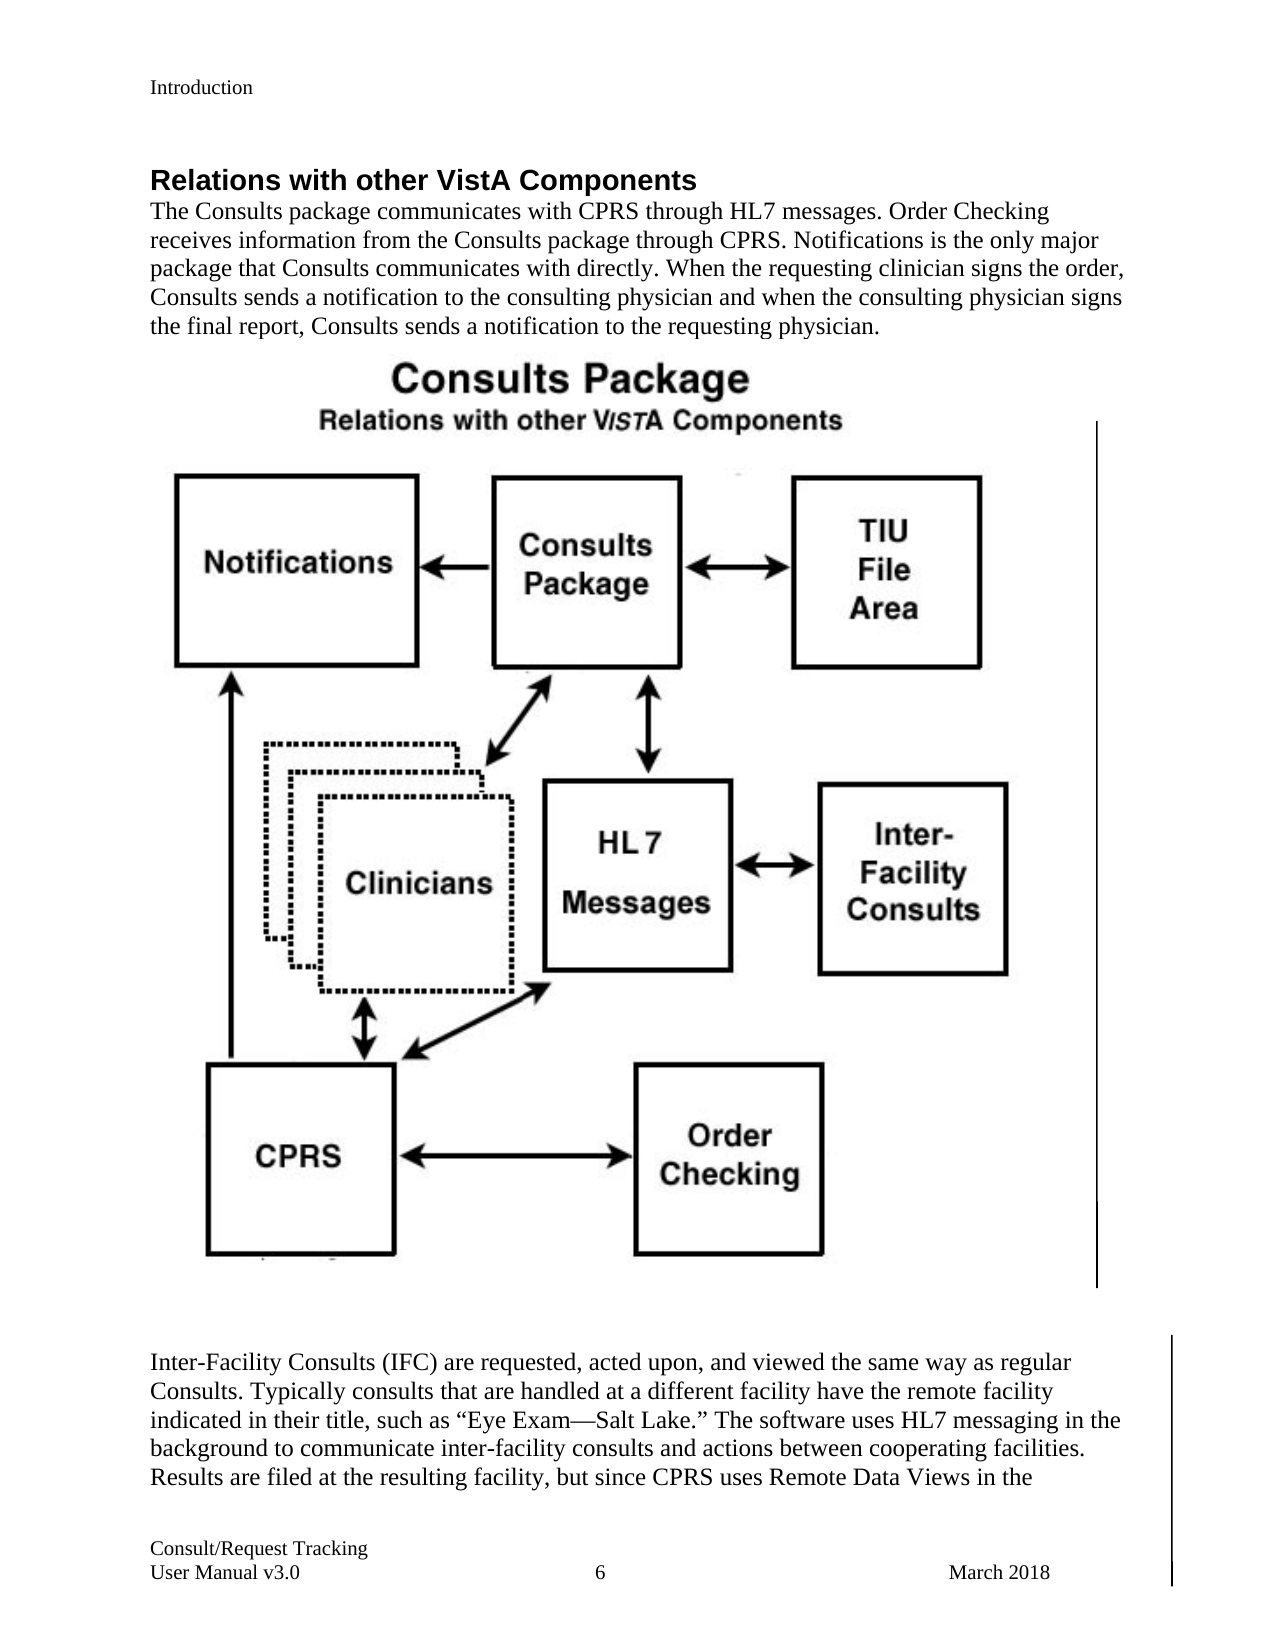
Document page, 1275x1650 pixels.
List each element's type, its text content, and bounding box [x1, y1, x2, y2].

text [150, 1347, 1125, 1491]
picture [150, 339, 1050, 1348]
subtitle Relations with other VistA Components [150, 162, 1125, 196]
text The Consults package communicates with CPRS through HL7 messages. Order Checking receives information from the Consults package through CPRS. Notifications is the only major package that Consults communicates with directly. When the requesting clinician signs the order, Consults sends a notification to the consulting physician and when the consulting physician signs the final report, Consults sends a notification to the requesting physician. [150, 196, 1125, 340]
